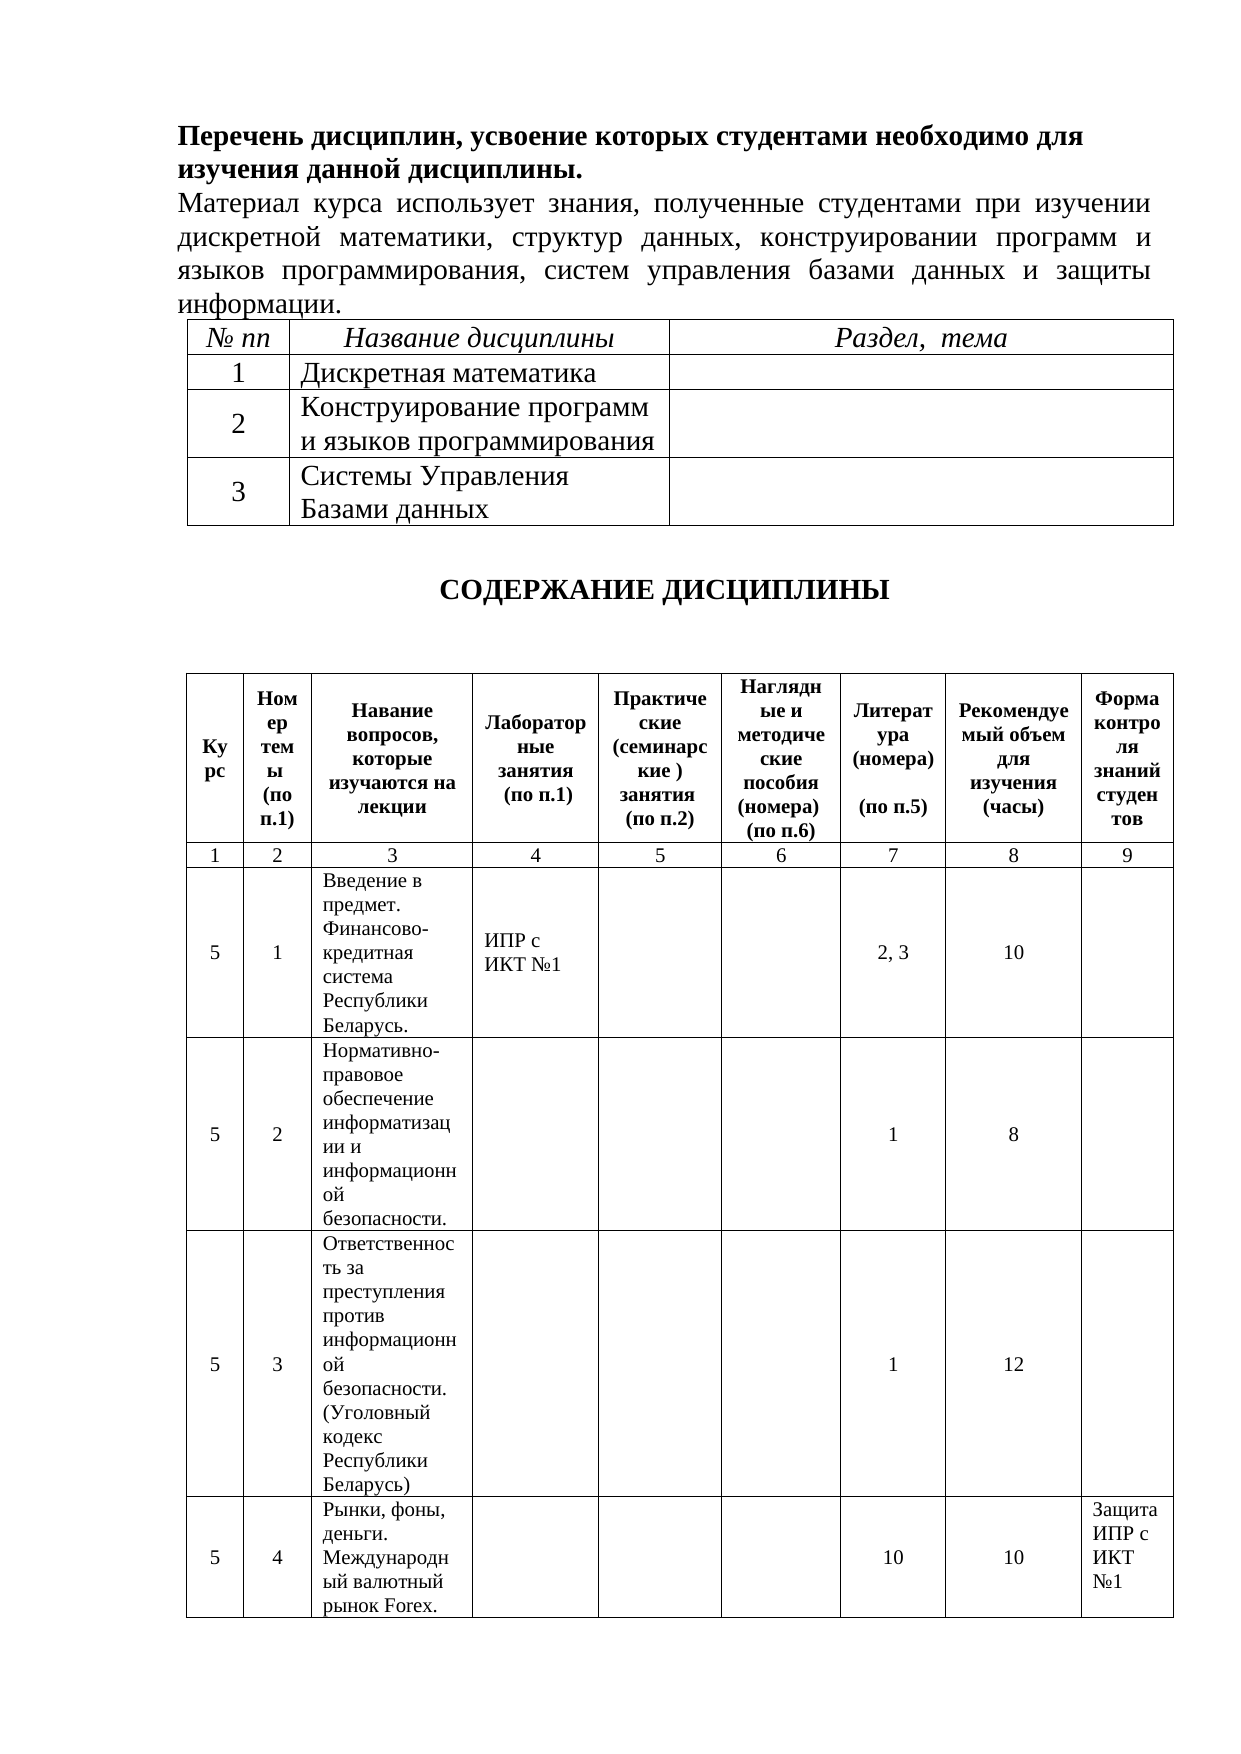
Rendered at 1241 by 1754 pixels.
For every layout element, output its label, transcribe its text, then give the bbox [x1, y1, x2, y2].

table_cell [473, 1497, 598, 1617]
table_header Номер темы (по п.1) [244, 674, 311, 842]
table_cell [722, 1497, 840, 1617]
table_cell [599, 1038, 721, 1230]
table_cell [599, 1231, 721, 1496]
table_cell 2 [244, 843, 311, 867]
table_cell [1082, 1038, 1173, 1230]
table_cell [473, 1038, 598, 1230]
table_cell Рынки, фоны, деньги. Международный валютный рынок Forex. [312, 1497, 472, 1617]
table_cell [670, 390, 1173, 457]
text Материал курса использует знания, полученные студентами при изучении дискретной математики, структур данных, конструировании программ и языков программирования, систем управления базами данных и защиты информации. [177, 185, 1152, 319]
table_cell 4 [244, 1497, 311, 1617]
table_header Навание вопросов, которые изучаются на лекции [312, 674, 472, 842]
table_cell 10 [946, 1497, 1081, 1617]
table_cell [722, 868, 840, 1037]
table_cell 3 [188, 458, 289, 525]
table_cell 5 [187, 1497, 243, 1617]
table_cell Ответственность за преступления против информационной безопасности. (Уголовный кодекс Республики Беларусь) [312, 1231, 472, 1496]
text СОДЕРЖАНИЕ ДИСЦИПЛИНЫ [177, 572, 1152, 605]
table_cell 12 [946, 1231, 1081, 1496]
table_cell 5 [187, 1231, 243, 1496]
table_cell 6 [722, 843, 840, 867]
table_cell [599, 868, 721, 1037]
table_cell 3 [244, 1231, 311, 1496]
table_header Литература (номера) (по п.5) [841, 674, 945, 842]
table_cell 1 [841, 1038, 945, 1230]
table_cell Защита ИПР с ИКТ №1 [1082, 1497, 1173, 1617]
table_cell [1082, 1231, 1173, 1496]
table_cell [599, 1497, 721, 1617]
table_cell 3 [312, 843, 472, 867]
table_header Форма контроля знаний студентов [1082, 674, 1173, 842]
table_cell 9 [1082, 843, 1173, 867]
table_cell 5 [187, 868, 243, 1037]
table_cell 2 [244, 1038, 311, 1230]
table_cell [722, 1038, 840, 1230]
table_cell [670, 458, 1173, 525]
table_header Раздел, тема [670, 320, 1173, 354]
table_cell 1 [188, 355, 289, 388]
table_cell Введение в предмет. Финансово-кредитная система Республики Беларусь. [312, 868, 472, 1037]
table_cell ИПР с ИКТ №1 [473, 868, 598, 1037]
table_cell 4 [473, 843, 598, 867]
table_cell 10 [841, 1497, 945, 1617]
table_header Лабораторные занятия (по п.1) [473, 674, 598, 842]
table_cell 7 [841, 843, 945, 867]
table_header Наглядные и методические пособия (номера) (по п.6) [722, 674, 840, 842]
table_cell [473, 1231, 598, 1496]
table_cell 8 [946, 1038, 1081, 1230]
table_header Название дисциплины [290, 320, 669, 354]
table_cell [1082, 868, 1173, 1037]
table_cell Конструирование программ и языков программирования [290, 390, 669, 457]
table_header № пп [188, 320, 289, 354]
table_cell 1 [841, 1231, 945, 1496]
table_cell 5 [599, 843, 721, 867]
table_cell 2, 3 [841, 868, 945, 1037]
text Перечень дисциплин, усвоение которых студентами необходимо для изучения данной дисциплины. [177, 118, 1152, 185]
table_cell Дискретная математика [290, 355, 669, 388]
table_header Курс [187, 674, 243, 842]
table_cell 2 [188, 390, 289, 457]
table_cell 5 [187, 1038, 243, 1230]
table_cell Нормативно-правовое обеспечение информатизации и информационной безопасности. [312, 1038, 472, 1230]
table_cell 1 [244, 868, 311, 1037]
table_cell 8 [946, 843, 1081, 867]
table_cell 1 [187, 843, 243, 867]
table_cell [670, 355, 1173, 388]
table_cell Системы Управления Базами данных [290, 458, 669, 525]
table_cell 10 [946, 868, 1081, 1037]
table_cell [722, 1231, 840, 1496]
table_header Практические (семинарские ) занятия (по п.2) [599, 674, 721, 842]
table_header Рекомендуемый объем для изучения (часы) [946, 674, 1081, 842]
